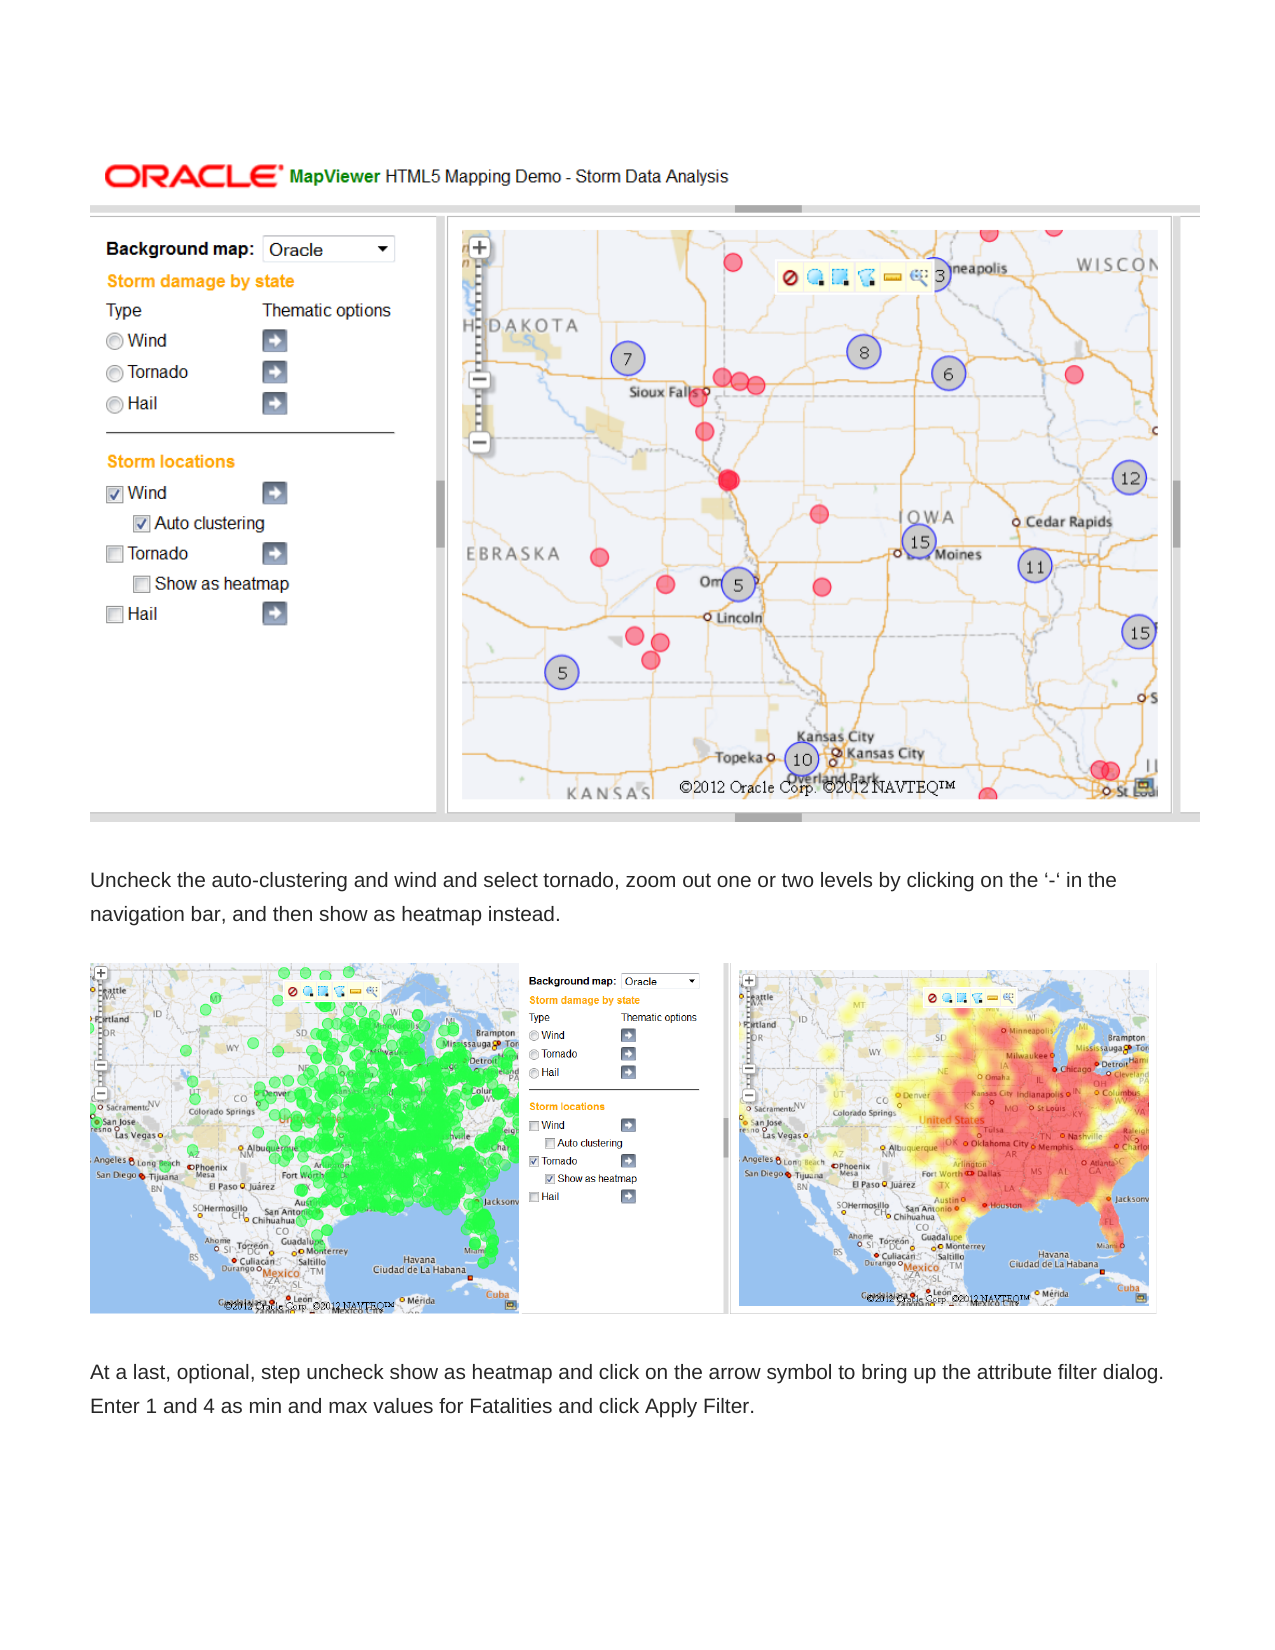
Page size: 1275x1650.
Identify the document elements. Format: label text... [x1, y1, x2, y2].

picture [90, 150, 1200, 822]
text Uncheck the auto-clustering and wind and select tornado, zoom out one or two levels by clicking on the ‘-‘ in the navigation bar, and then show as heatmap instead. [90, 859, 1200, 926]
text At a last, optional, step uncheck show as heatmap and click on the arrow symbol to bring up the attribute filter dialog. Enter 1 and 4 as min and max values for Fatalities and click Apply Filter. [90, 1351, 1200, 1417]
picture [90, 963, 1157, 1314]
